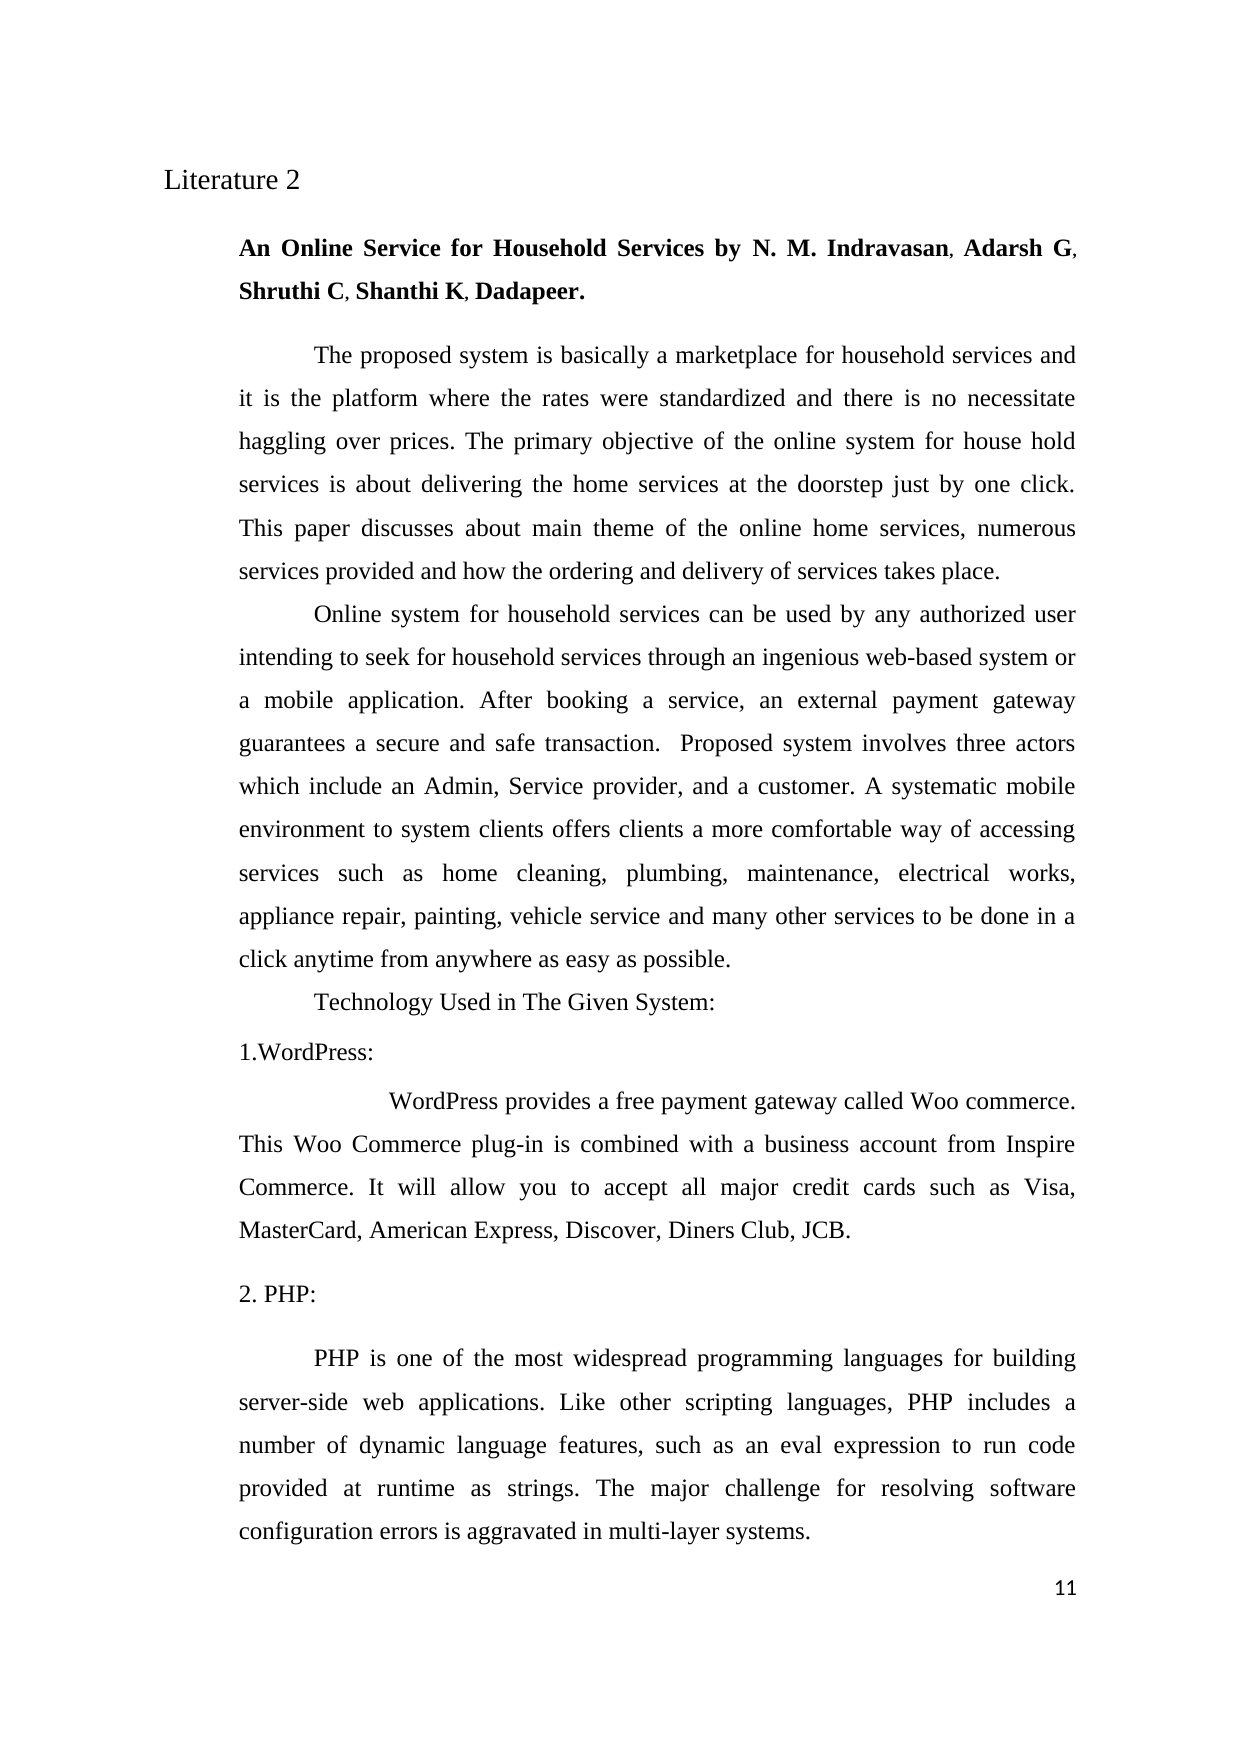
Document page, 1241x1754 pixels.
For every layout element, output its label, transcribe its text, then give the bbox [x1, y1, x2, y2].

text 2. PHP: [238, 1279, 1077, 1308]
text Online system for household services can be used by any authorized user intending to seek for household services through an ingenious web-based system or a mobile application. After booking a service, an external payment gateway guarantees a secure and safe transaction. Proposed system involves three actors which include an Admin, Service provider, and a customer. A systematic mobile environment to system clients offers clients a more comfortable way of accessing services such as home cleaning, plumbing, maintenance, electrical works, appliance repair, painting, vehicle service and many other services to be done in a click anytime from anywhere as easy as possible. [238, 599, 1077, 973]
text WordPress provides a free payment gateway called Woo commerce. This Woo Commerce plug-in is combined with a business account from Inspire Commerce. It will allow you to accept all major credit cards such as Visa, MasterCard, American Express, Discover, Diners Club, JCB. [238, 1086, 1077, 1244]
text The proposed system is basically a marketplace for household services and it is the platform where the rates were standardized and there is no necessitate haggling over prices. The primary objective of the online system for house hold services is about delivering the home services at the doorstep just by one click. This paper discusses about main theme of the online home services, numerous services provided and how the ordering and delivery of services takes place. [238, 340, 1077, 584]
text Literature 2 [163, 162, 1077, 196]
text 1.WordPress: [238, 1037, 1077, 1065]
text Technology Used in The Given System: [163, 987, 1077, 1016]
text An Online Service for Household Services by N. M. Indravasan, Adarsh G, Shruthi C, Shanthi K, Dadapeer. [238, 233, 1077, 305]
text PHP is one of the most widespread programming languages for building server-side web applications. Like other scripting languages, PHP includes a number of dynamic language features, such as an eval expression to run code provided at runtime as strings. The major challenge for resolving software configuration errors is aggravated in multi-layer systems. [238, 1343, 1077, 1545]
